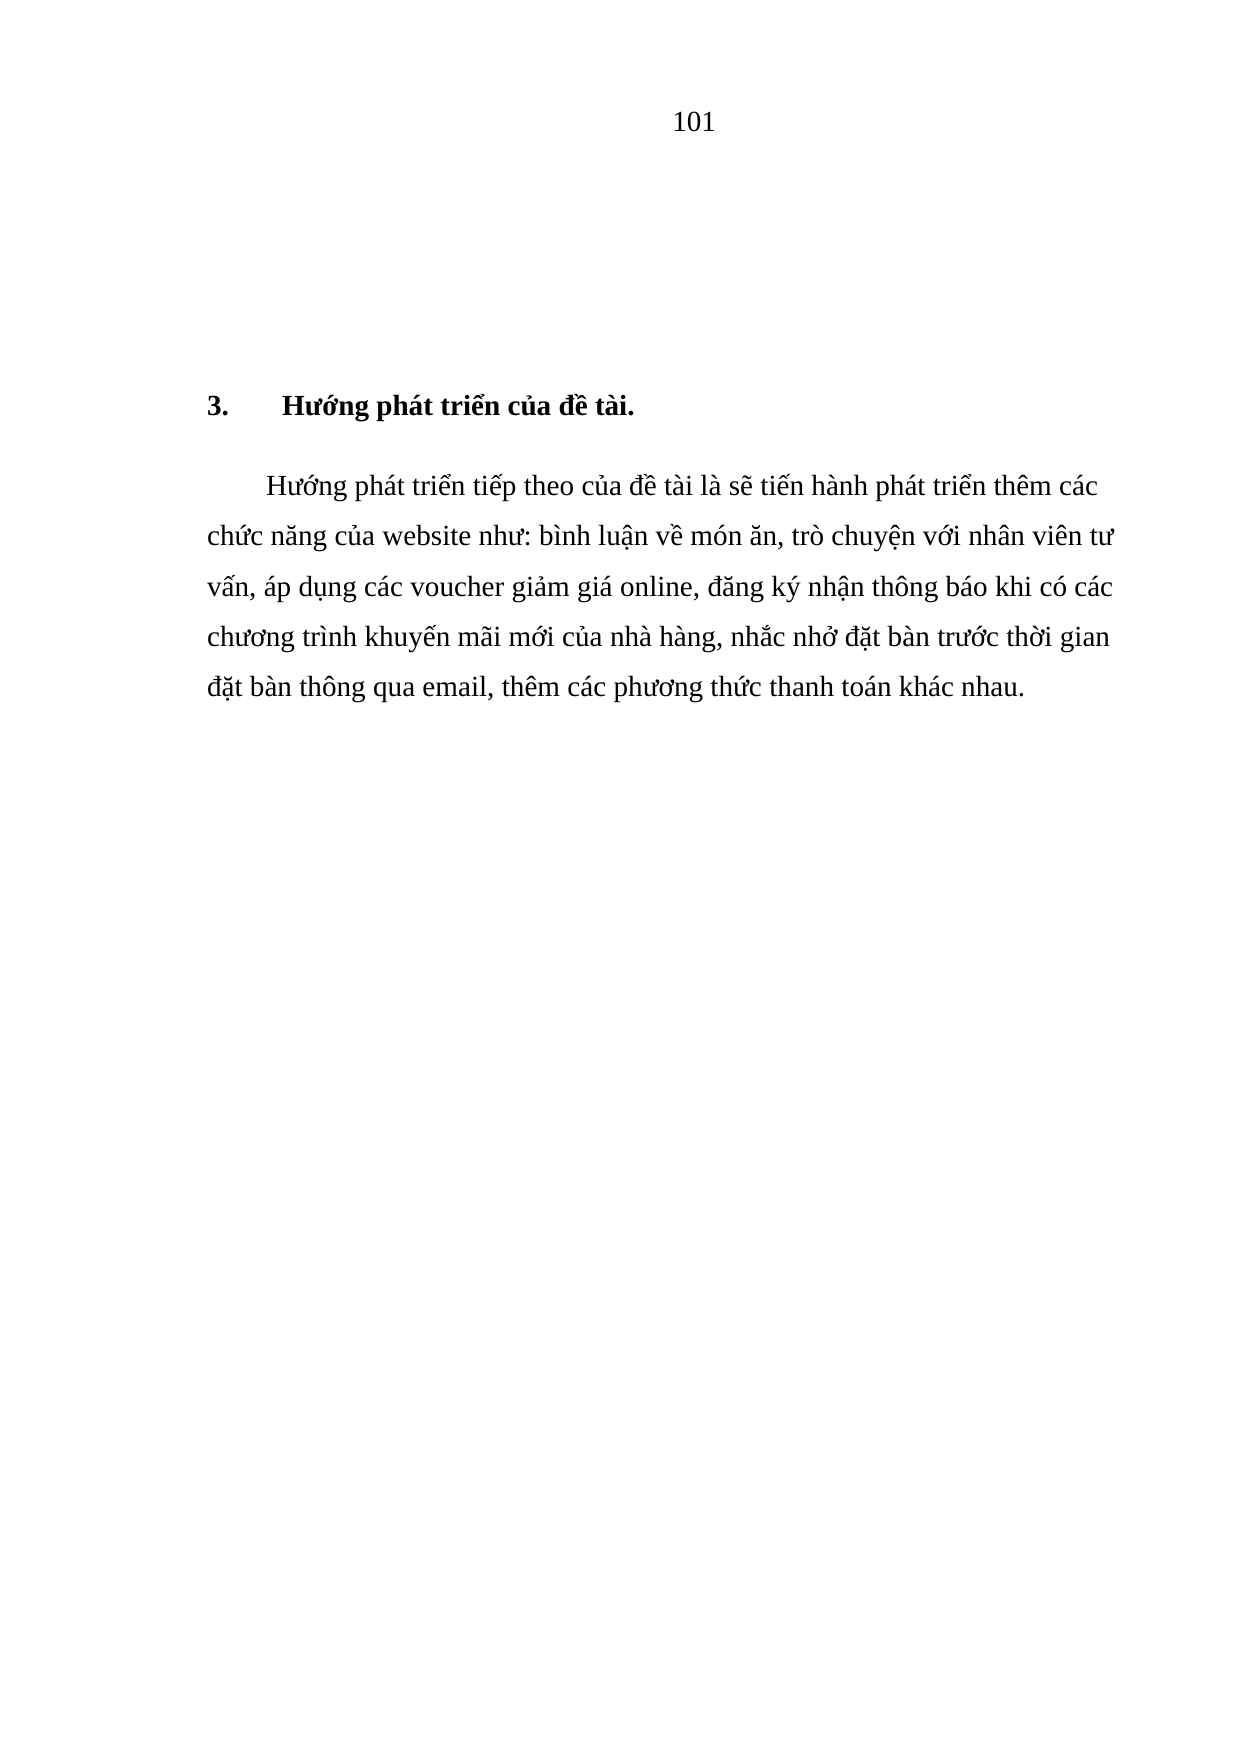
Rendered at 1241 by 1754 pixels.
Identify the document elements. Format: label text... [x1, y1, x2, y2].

text 3. Hướng phát triển của đề tài. [207, 388, 1122, 422]
text Hướng phát triển tiếp theo của đề tài là sẽ tiến hành phát triển thêm các chức năng của website như: bình luận về món ăn, trò chuyện với nhân viên tư vấn, áp dụng các voucher giảm giá online, đăng ký nhận thông báo khi có các chương trình khuyến mãi mới của nhà hàng, nhắc nhở đặt bàn trước thời gian đặt bàn thông qua email, thêm các phương thức thanh toán khác nhau. [207, 468, 1122, 703]
